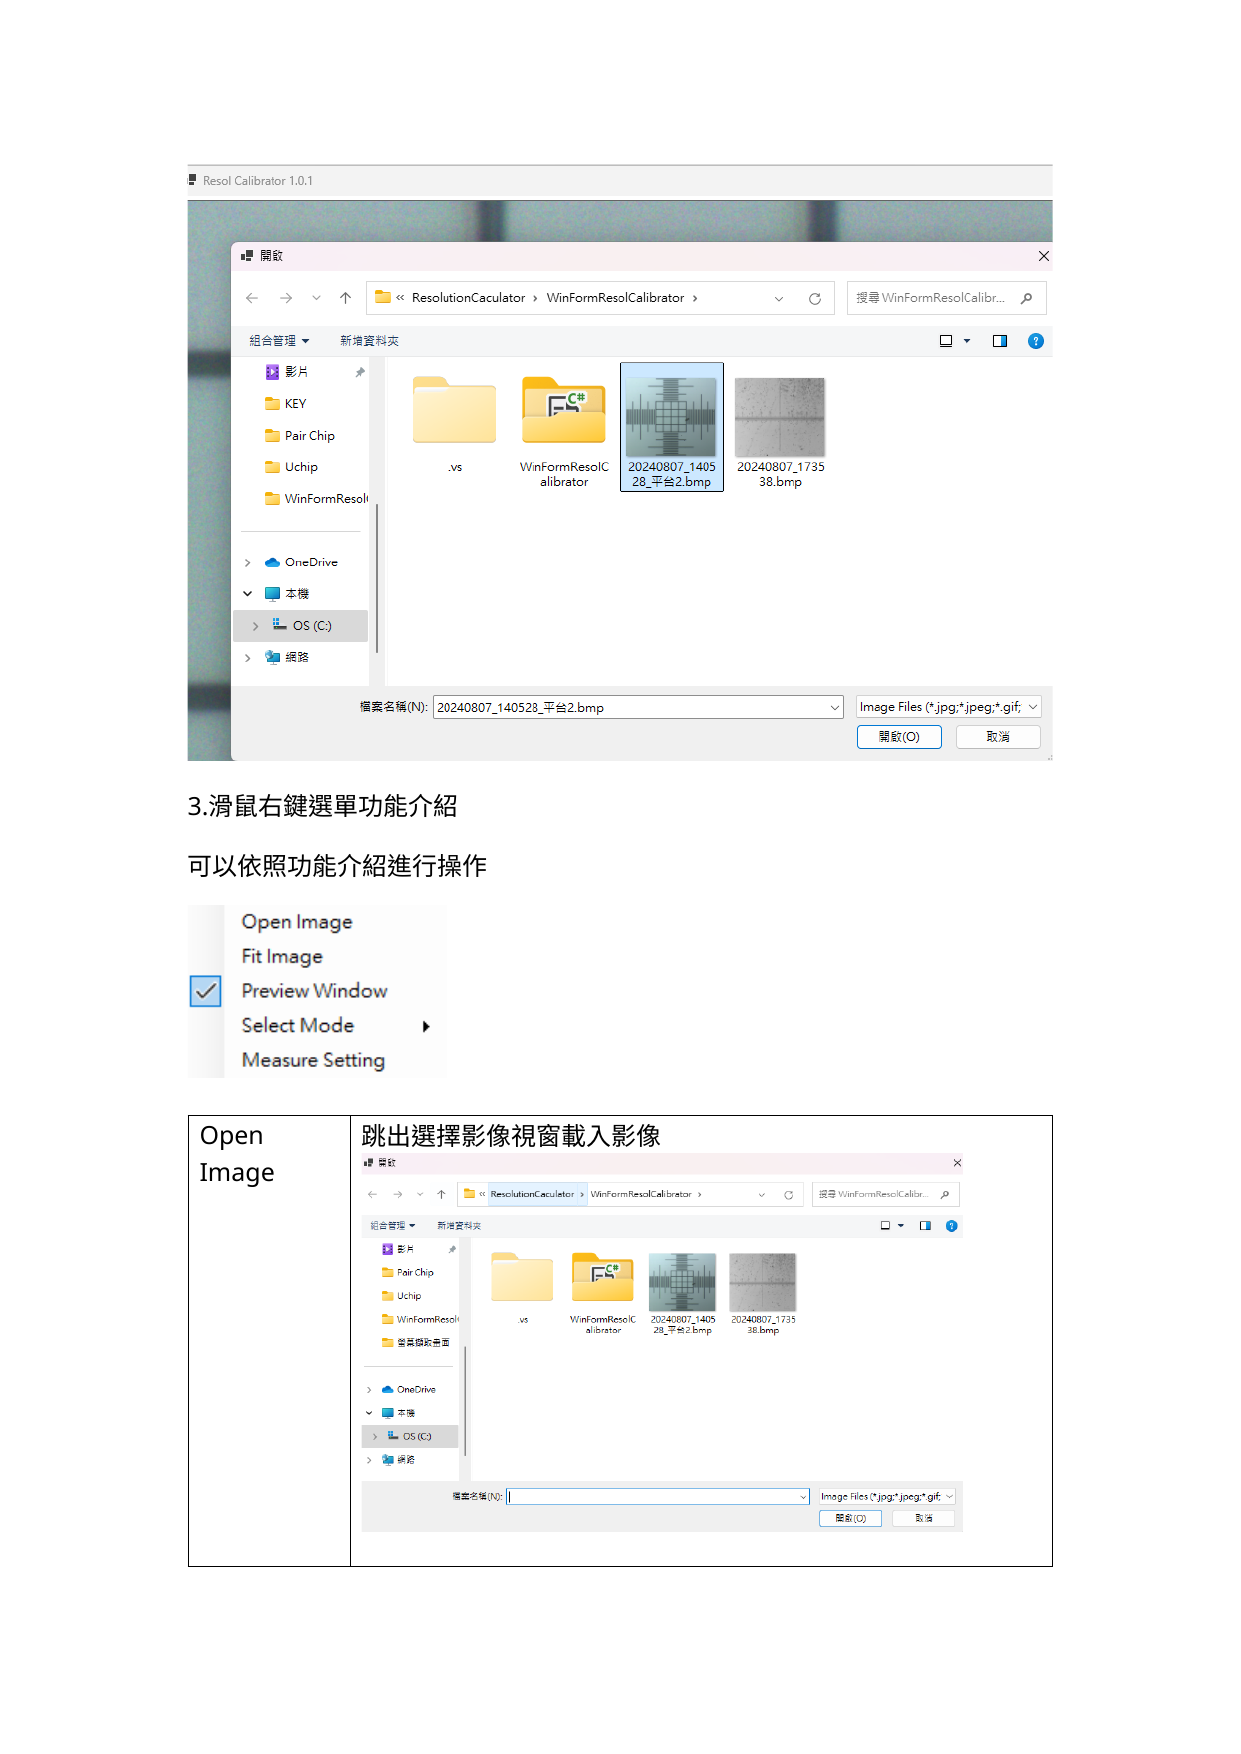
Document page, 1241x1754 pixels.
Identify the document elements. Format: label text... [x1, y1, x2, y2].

picture [187, 905, 447, 1078]
text 可以依照功能介紹進行操作 [187, 846, 1053, 883]
table_header 跳出選擇影像視窗載入影像 [351, 1116, 1052, 1566]
picture [187, 164, 1053, 761]
table_header Open Image [189, 1116, 350, 1566]
text 3.滑鼠右鍵選單功能介紹 [187, 786, 1053, 824]
picture [361, 1153, 963, 1532]
